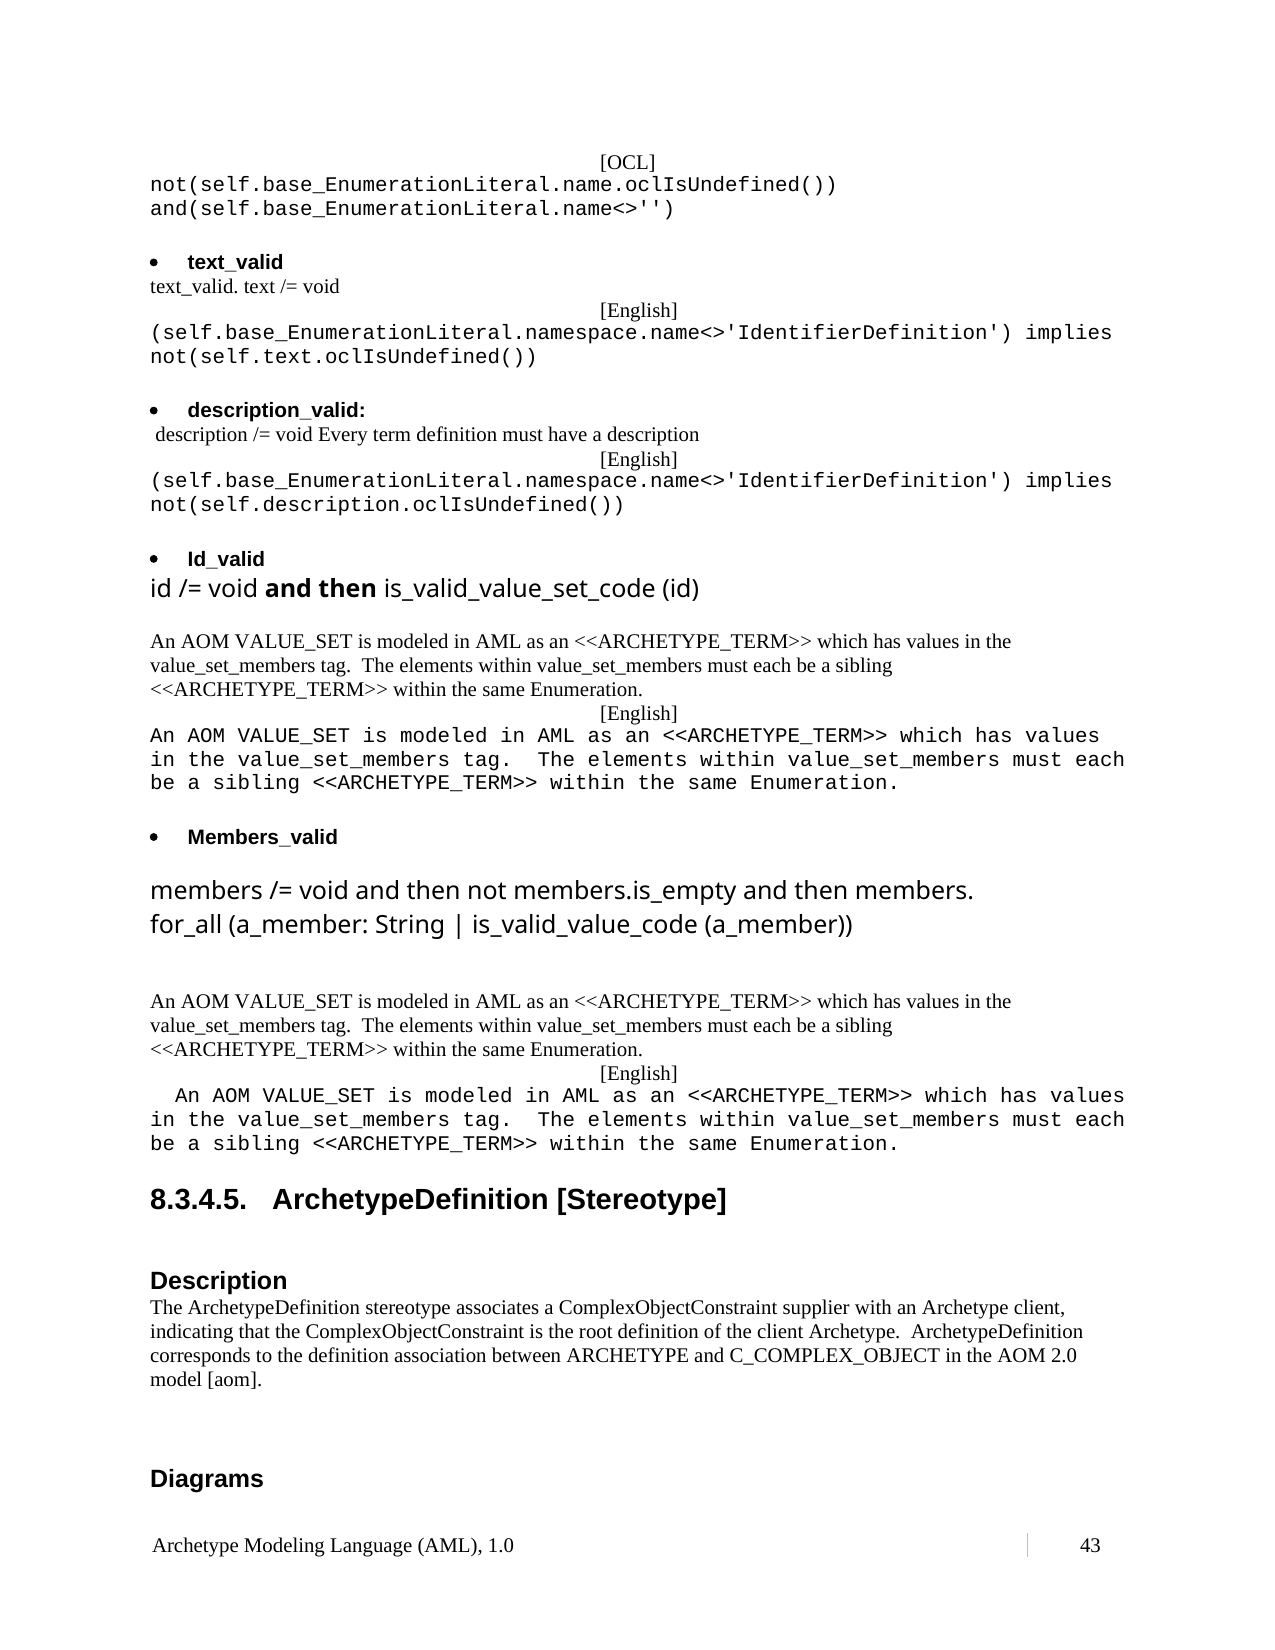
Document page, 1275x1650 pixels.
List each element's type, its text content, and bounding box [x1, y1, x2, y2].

text text_valid. text /= void [150, 274, 1125, 298]
text The ArchetypeDefinition stereotype associates a ComplexObjectConstraint supplier with an Archetype client, indicating that the ComplexObjectConstraint is the root definition of the client Archetype. ArchetypeDefinition corresponds to the definition association between ARCHETYPE and C_COMPLEX_OBJECT in the AOM 2.0 model [aom]. [150, 1295, 1125, 1391]
text Description [150, 1266, 1125, 1295]
text [English] [525, 298, 1125, 322]
list Id_valid [150, 547, 1125, 571]
text for_all (a_member: String | is_valid_value_code (a_member)) [150, 907, 1125, 941]
text An AOM VALUE_SET is modeled in AML as an <<ARCHETYPE_TERM>> which has values in the value_set_members tag. The elements within value_set_members must each be a sibling <<ARCHETYPE_TERM>> within the same Enumeration. [150, 1085, 1125, 1156]
list Members_valid [150, 825, 1125, 849]
text Diagrams [150, 1463, 1125, 1492]
subtitle ArchetypeDefinition [Stereotype] [150, 1182, 1125, 1215]
list text_valid [150, 250, 1125, 274]
text not(self.base_EnumerationLiteral.name.oclIsUndefined()) and(self.base_EnumerationLiteral.name<>'') [150, 174, 1125, 221]
list description_valid: [150, 398, 1125, 422]
text [English] [525, 701, 1125, 725]
text members /= void and then not members.is_empty and then members. [150, 873, 1125, 907]
text [OCL] [525, 150, 1125, 174]
text (self.base_EnumerationLiteral.namespace.name<>'IdentifierDefinition') implies not(self.text.oclIsUndefined()) [150, 322, 1125, 369]
text [English] [525, 446, 1125, 471]
text [English] [525, 1061, 1125, 1085]
text description /= void Every term definition must have a description [150, 422, 1125, 446]
text An AOM VALUE_SET is modeled in AML as an <<ARCHETYPE_TERM>> which has values in the value_set_members tag. The elements within value_set_members must each be a sibling <<ARCHETYPE_TERM>> within the same Enumeration. [150, 725, 1125, 796]
text An AOM VALUE_SET is modeled in AML as an <<ARCHETYPE_TERM>> which has values in the value_set_members tag. The elements within value_set_members must each be a sibling <<ARCHETYPE_TERM>> within the same Enumeration. [150, 629, 1125, 701]
text An AOM VALUE_SET is modeled in AML as an <<ARCHETYPE_TERM>> which has values in the value_set_members tag. The elements within value_set_members must each be a sibling <<ARCHETYPE_TERM>> within the same Enumeration. [150, 989, 1125, 1061]
text id /= void and then is_valid_value_set_code (id) [150, 571, 1125, 605]
text (self.base_EnumerationLiteral.namespace.name<>'IdentifierDefinition') implies not(self.description.oclIsUndefined()) [150, 471, 1125, 518]
